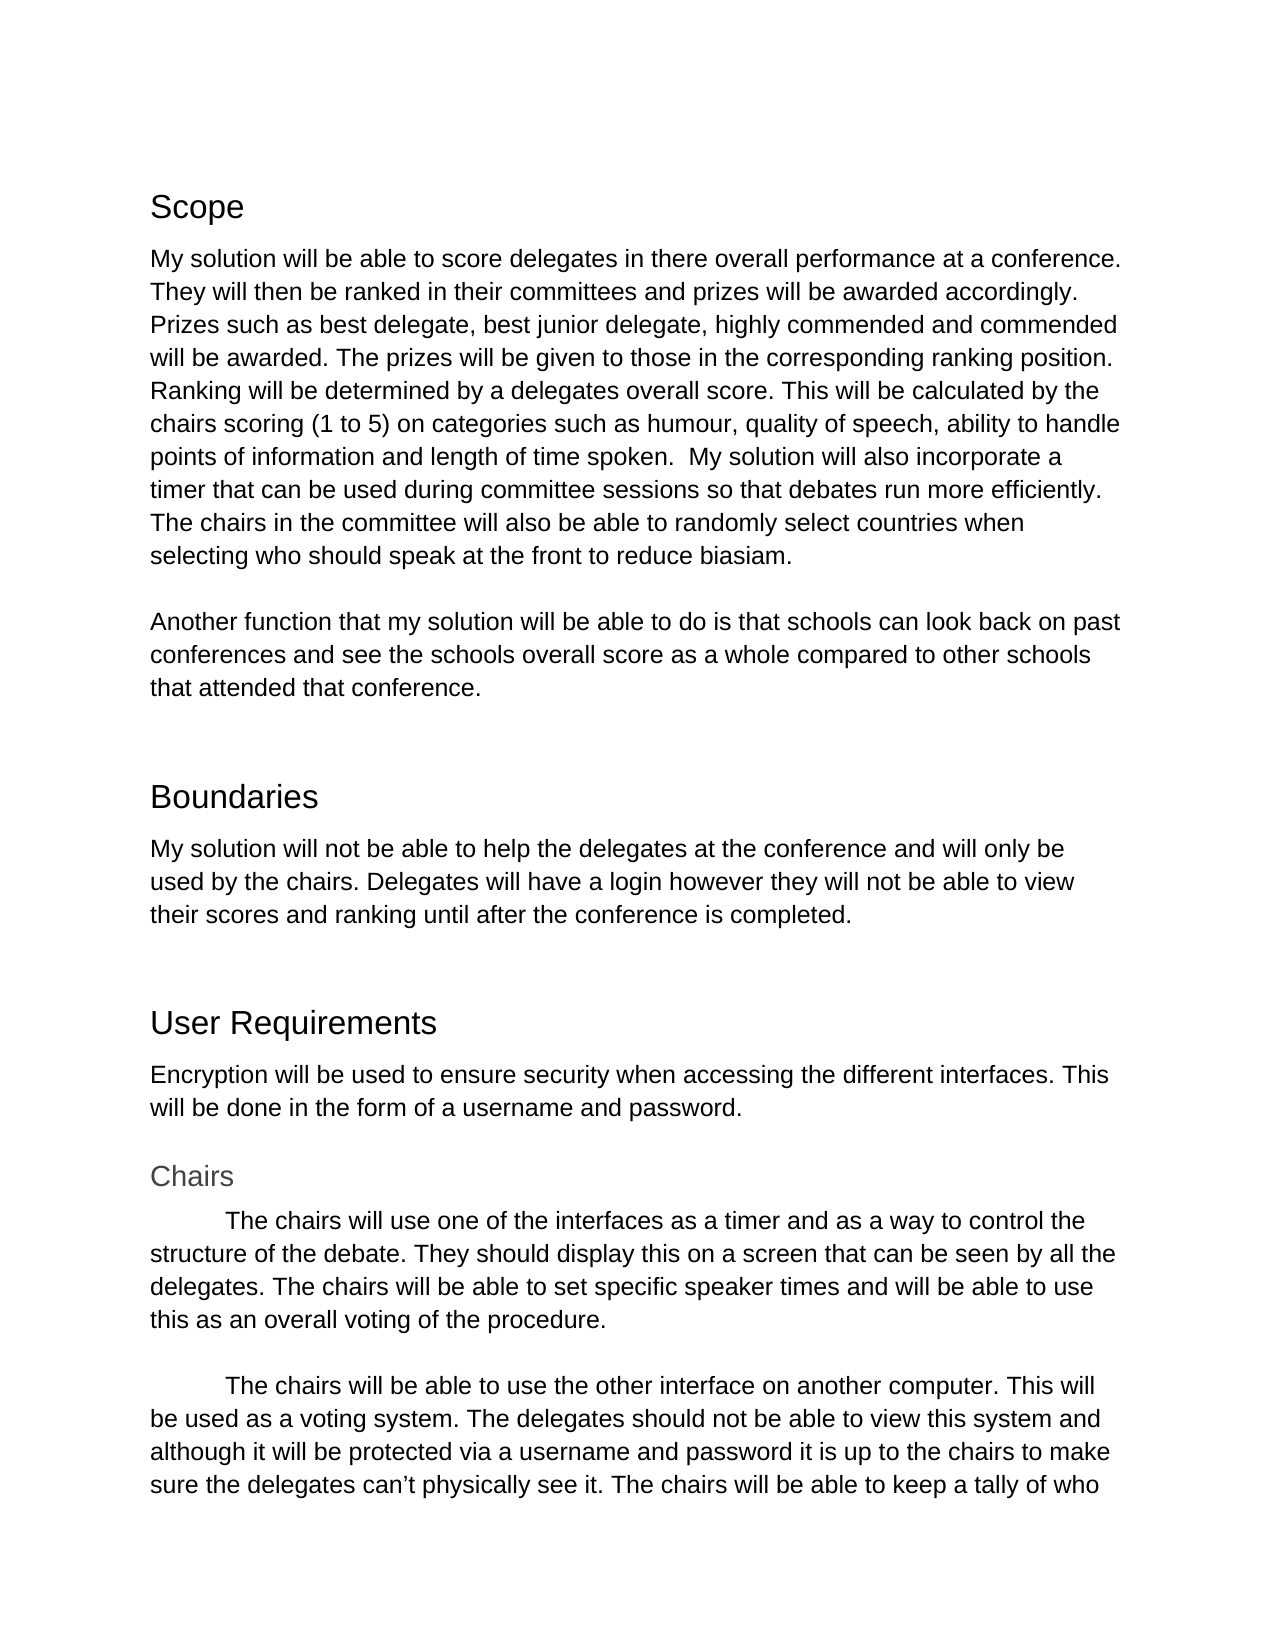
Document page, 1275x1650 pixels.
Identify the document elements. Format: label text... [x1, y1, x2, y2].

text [150, 1371, 1125, 1499]
subtitle Boundaries [150, 777, 1125, 815]
text My solution will not be able to help the delegates at the conference and will only be used by the chairs. Delegates will have a login however they will not be able to view their scores and ranking until after the conference is completed. [150, 834, 1125, 928]
subtitle User Requirements [150, 1003, 1125, 1042]
text The chairs will use one of the interfaces as a timer and as a way to control the structure of the debate. They should display this on a screen that can be seen by all the delegates. The chairs will be able to set specific speaker times and will be able to use this as an overall voting of the procedure. [150, 1206, 1125, 1334]
subtitle Scope [150, 187, 1125, 226]
subtitle Chairs [150, 1159, 1125, 1193]
text Encryption will be used to ensure security when accessing the different interfaces. This will be done in the form of a username and password. [150, 1060, 1125, 1122]
text Another function that my solution will be able to do is that schools can look back on past conferences and see the schools overall score as a whole compared to other schools that attended that conference. [150, 607, 1125, 702]
text My solution will be able to score delegates in there overall performance at a conference. They will then be ranked in their committees and prizes will be awarded accordingly. Prizes such as best delegate, best junior delegate, highly commended and commended will be awarded. The prizes will be given to those in the corresponding ranking position. Ranking will be determined by a delegates overall score. This will be calculated by the chairs scoring (1 to 5) on categories such as humour, quality of speech, ability to handle points of information and length of time spoken. My solution will also incorporate a timer that can be used during committee sessions so that debates run more efficiently. The chairs in the committee will also be able to randomly select countries when selecting who should speak at the front to reduce biasiam. [150, 244, 1125, 570]
